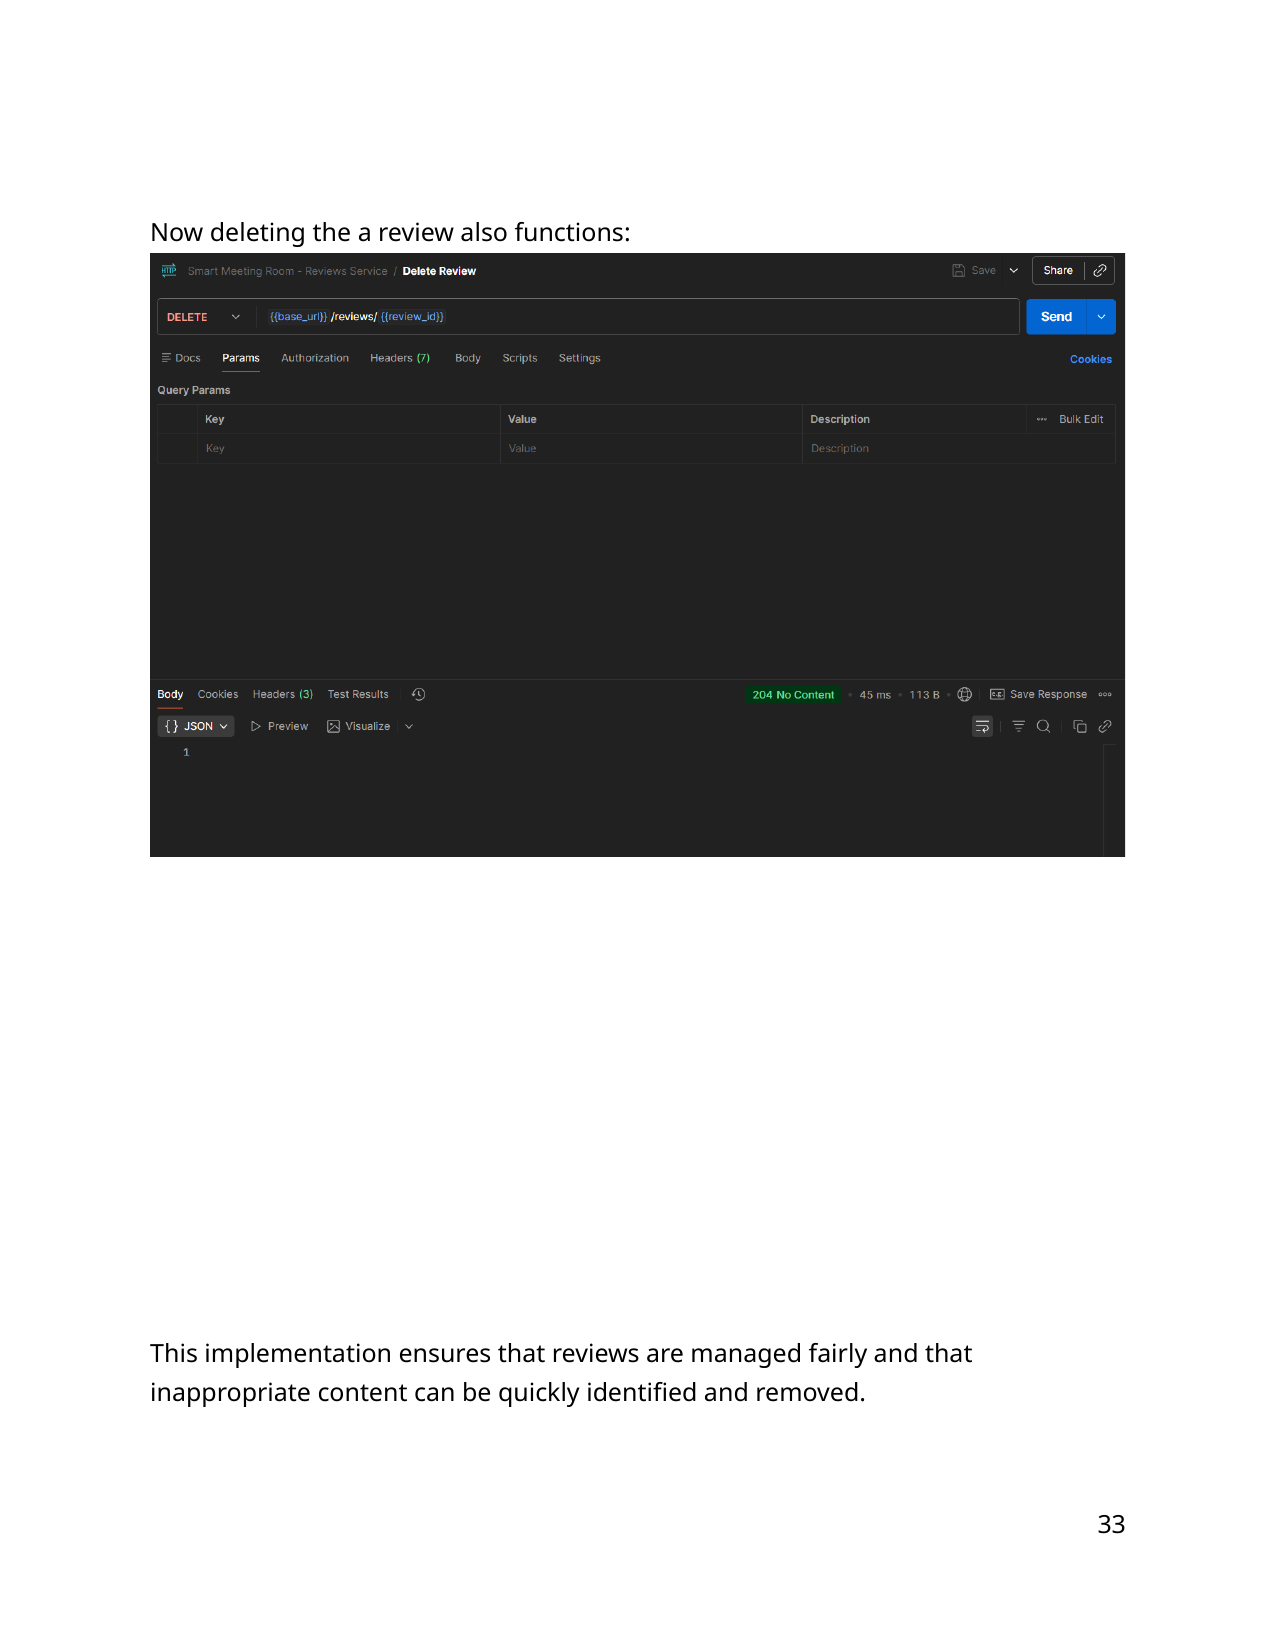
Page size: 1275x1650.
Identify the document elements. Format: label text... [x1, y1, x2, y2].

text Now deleting the a review also functions: [150, 214, 1125, 253]
picture [150, 253, 1125, 857]
text This implementation ensures that reviews are managed fairly and that inappropriate content can be quickly identified and removed. [150, 1336, 1125, 1409]
